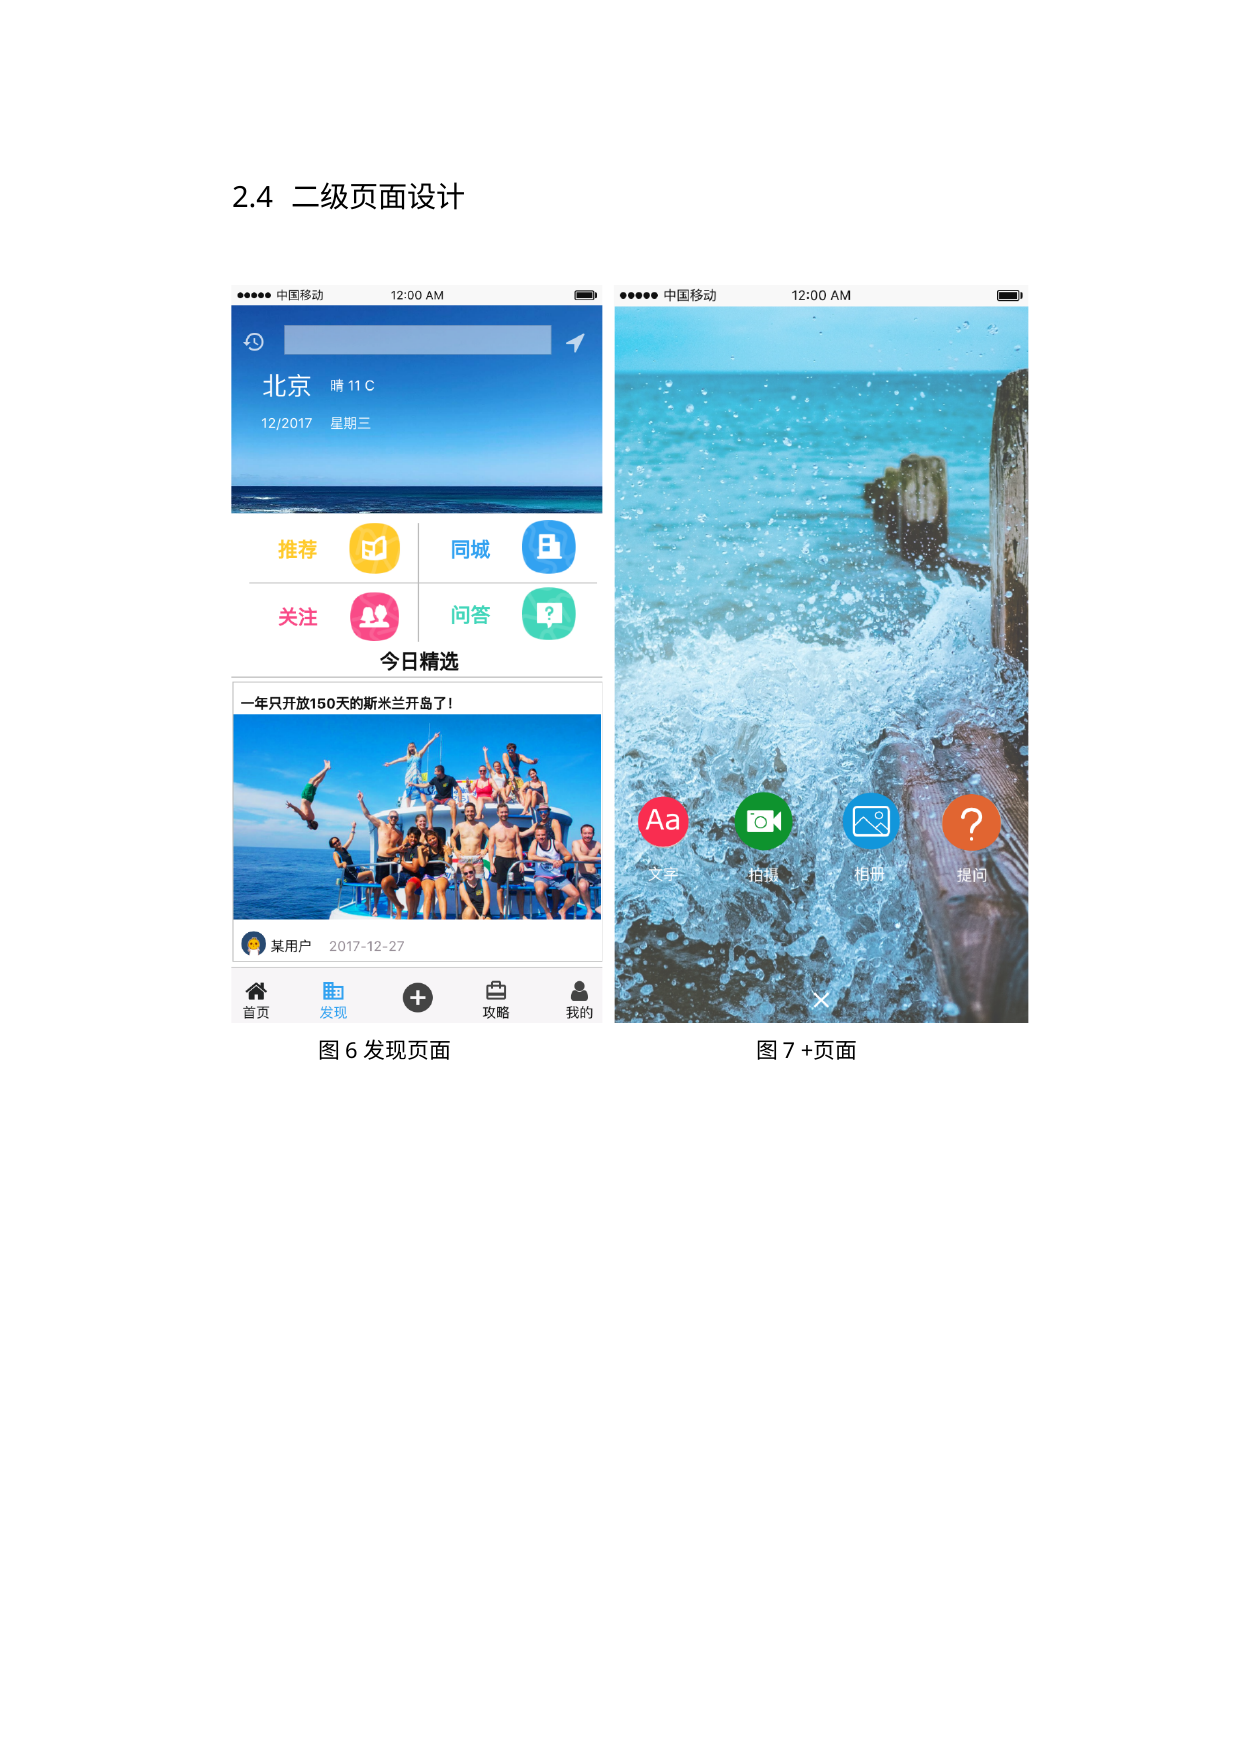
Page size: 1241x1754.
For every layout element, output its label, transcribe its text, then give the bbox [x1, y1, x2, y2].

picture [613, 285, 1029, 1023]
subtitle 二级页面设计 [232, 162, 1053, 227]
picture [231, 285, 603, 1023]
text 图6 发现页面 图7 +页面 [275, 1032, 1053, 1065]
